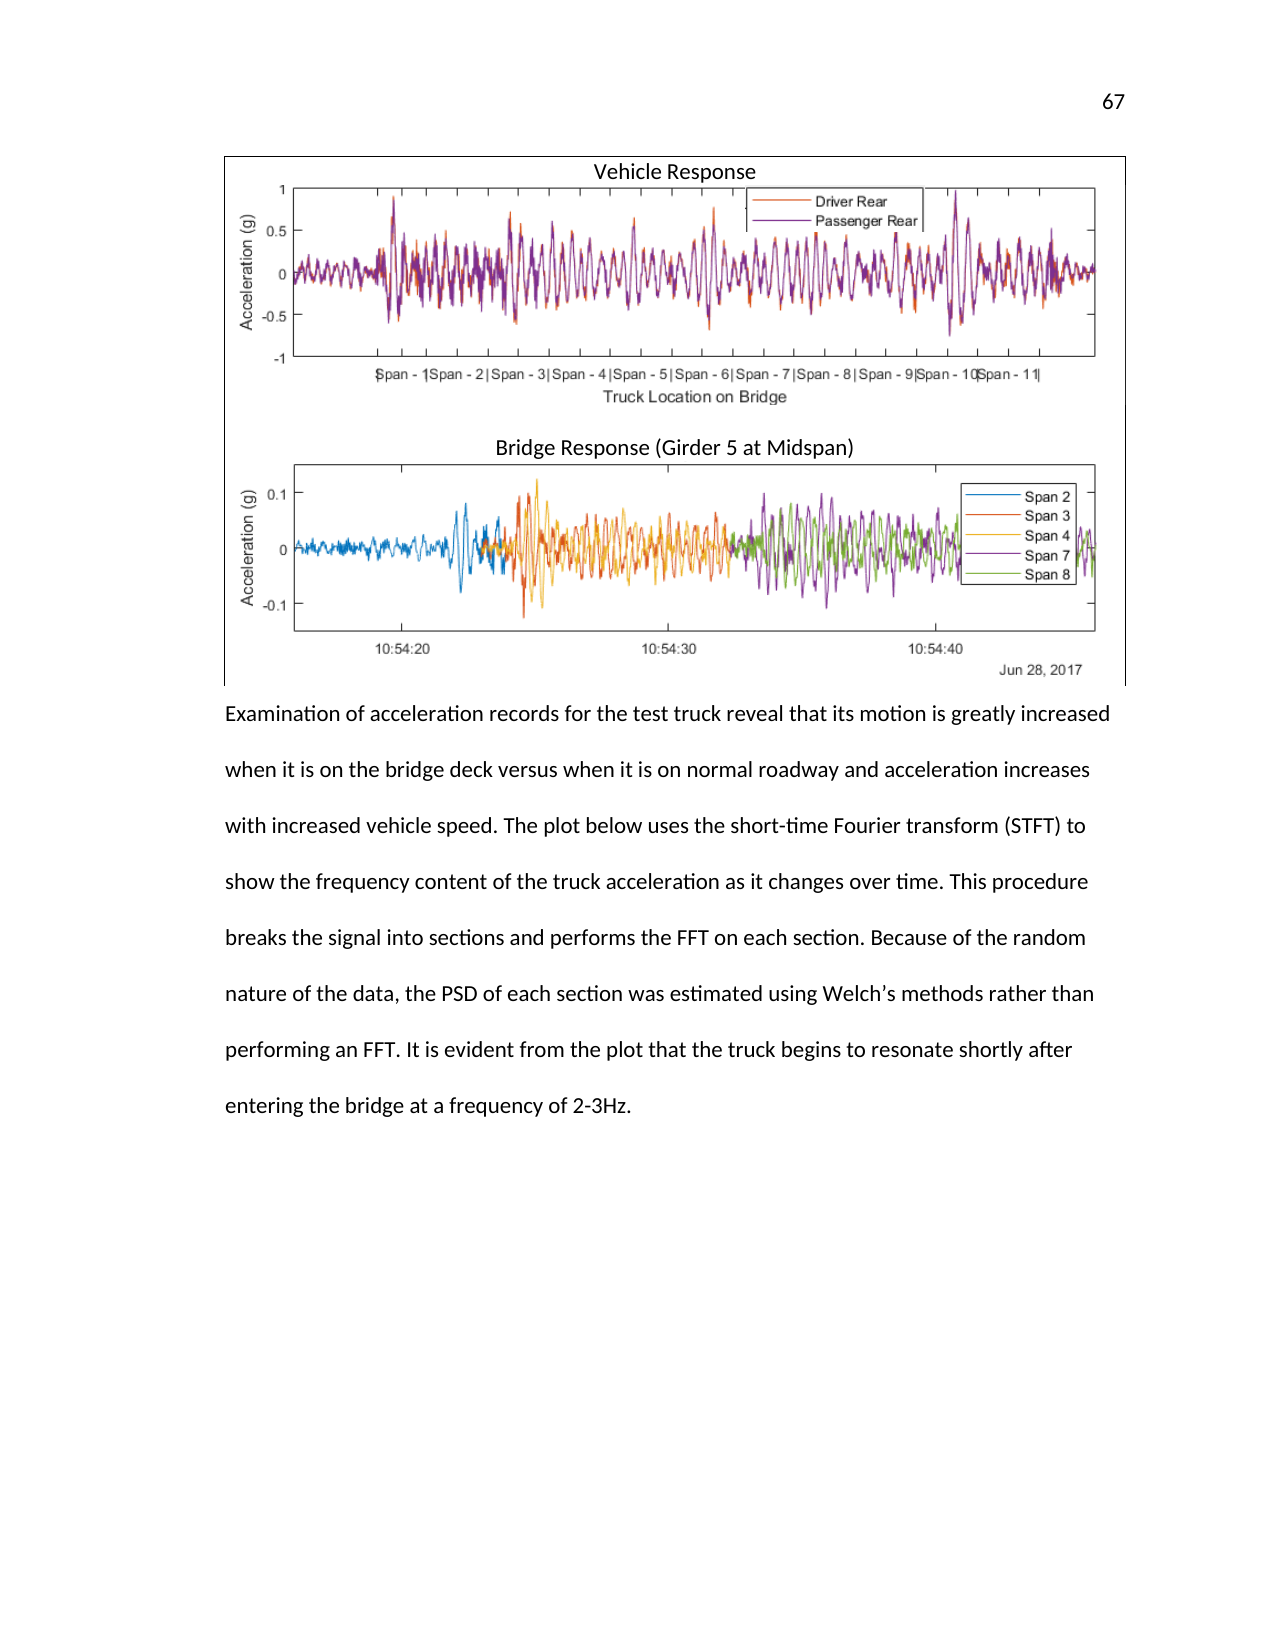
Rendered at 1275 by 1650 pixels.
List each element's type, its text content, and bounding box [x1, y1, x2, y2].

picture [225, 461, 1125, 686]
text Examination of acceleration records for the test truck reveal that its motion is greatly increased when it is on the bridge deck versus when it is on normal roadway and acceleration increases with increased vehicle speed. The plot below uses the short-time Fourier transform (STFT) to show the frequency content of the truck acceleration as it changes over time. This procedure breaks the signal into sections and performs the FFT on each section. Because of the random nature of the data, the PSD of each section was estimated using Welch’s methods rather than performing an FFT. It is evident from the plot that the truck begins to resonate shortly after entering the bridge at a frequency of 2-3Hz. [225, 699, 1125, 1119]
picture [225, 185, 1125, 405]
table_header Vehicle Response Bridge Response (Girder 5 at Midspan) [225, 157, 1125, 185]
table_header Vehicle Response Bridge Response (Girder 5 at Midspan) [225, 405, 1125, 461]
